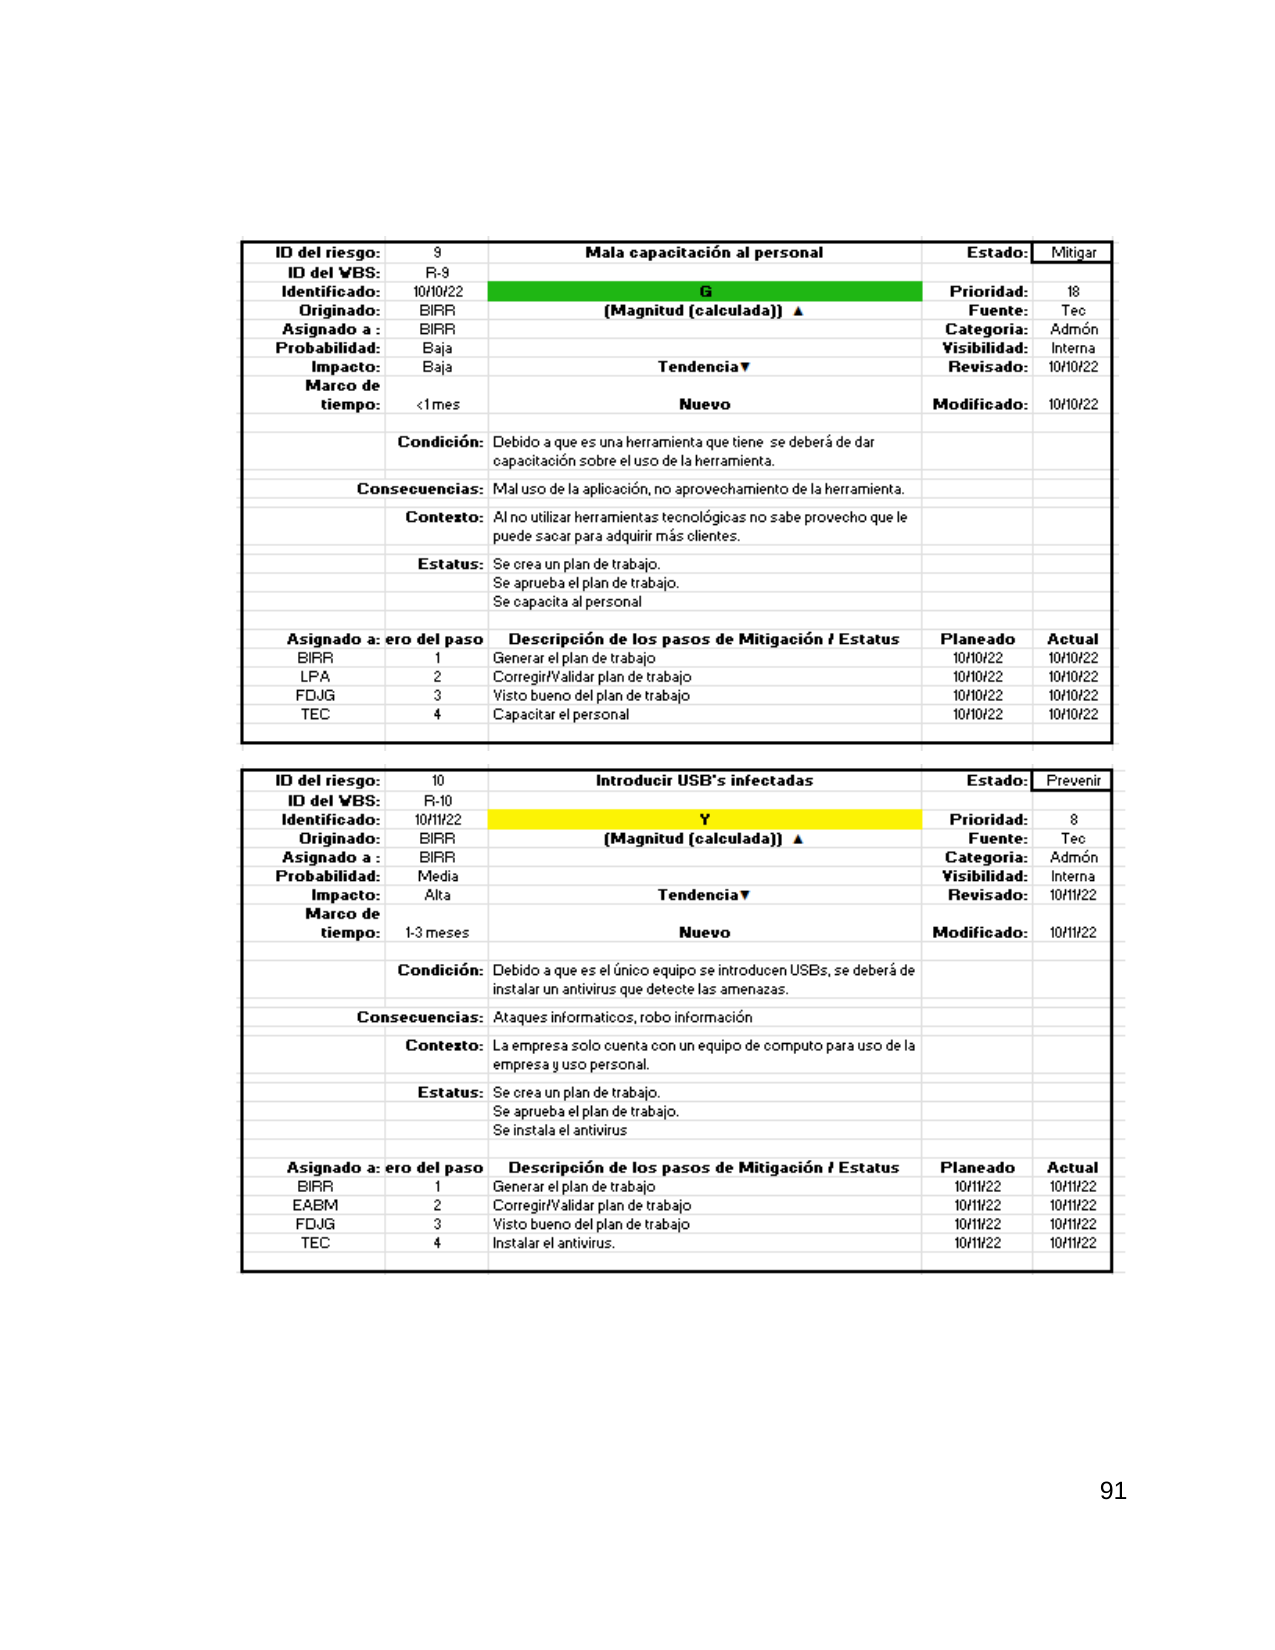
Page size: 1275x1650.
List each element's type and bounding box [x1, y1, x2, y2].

picture [236, 764, 1126, 1275]
picture [236, 236, 1120, 751]
